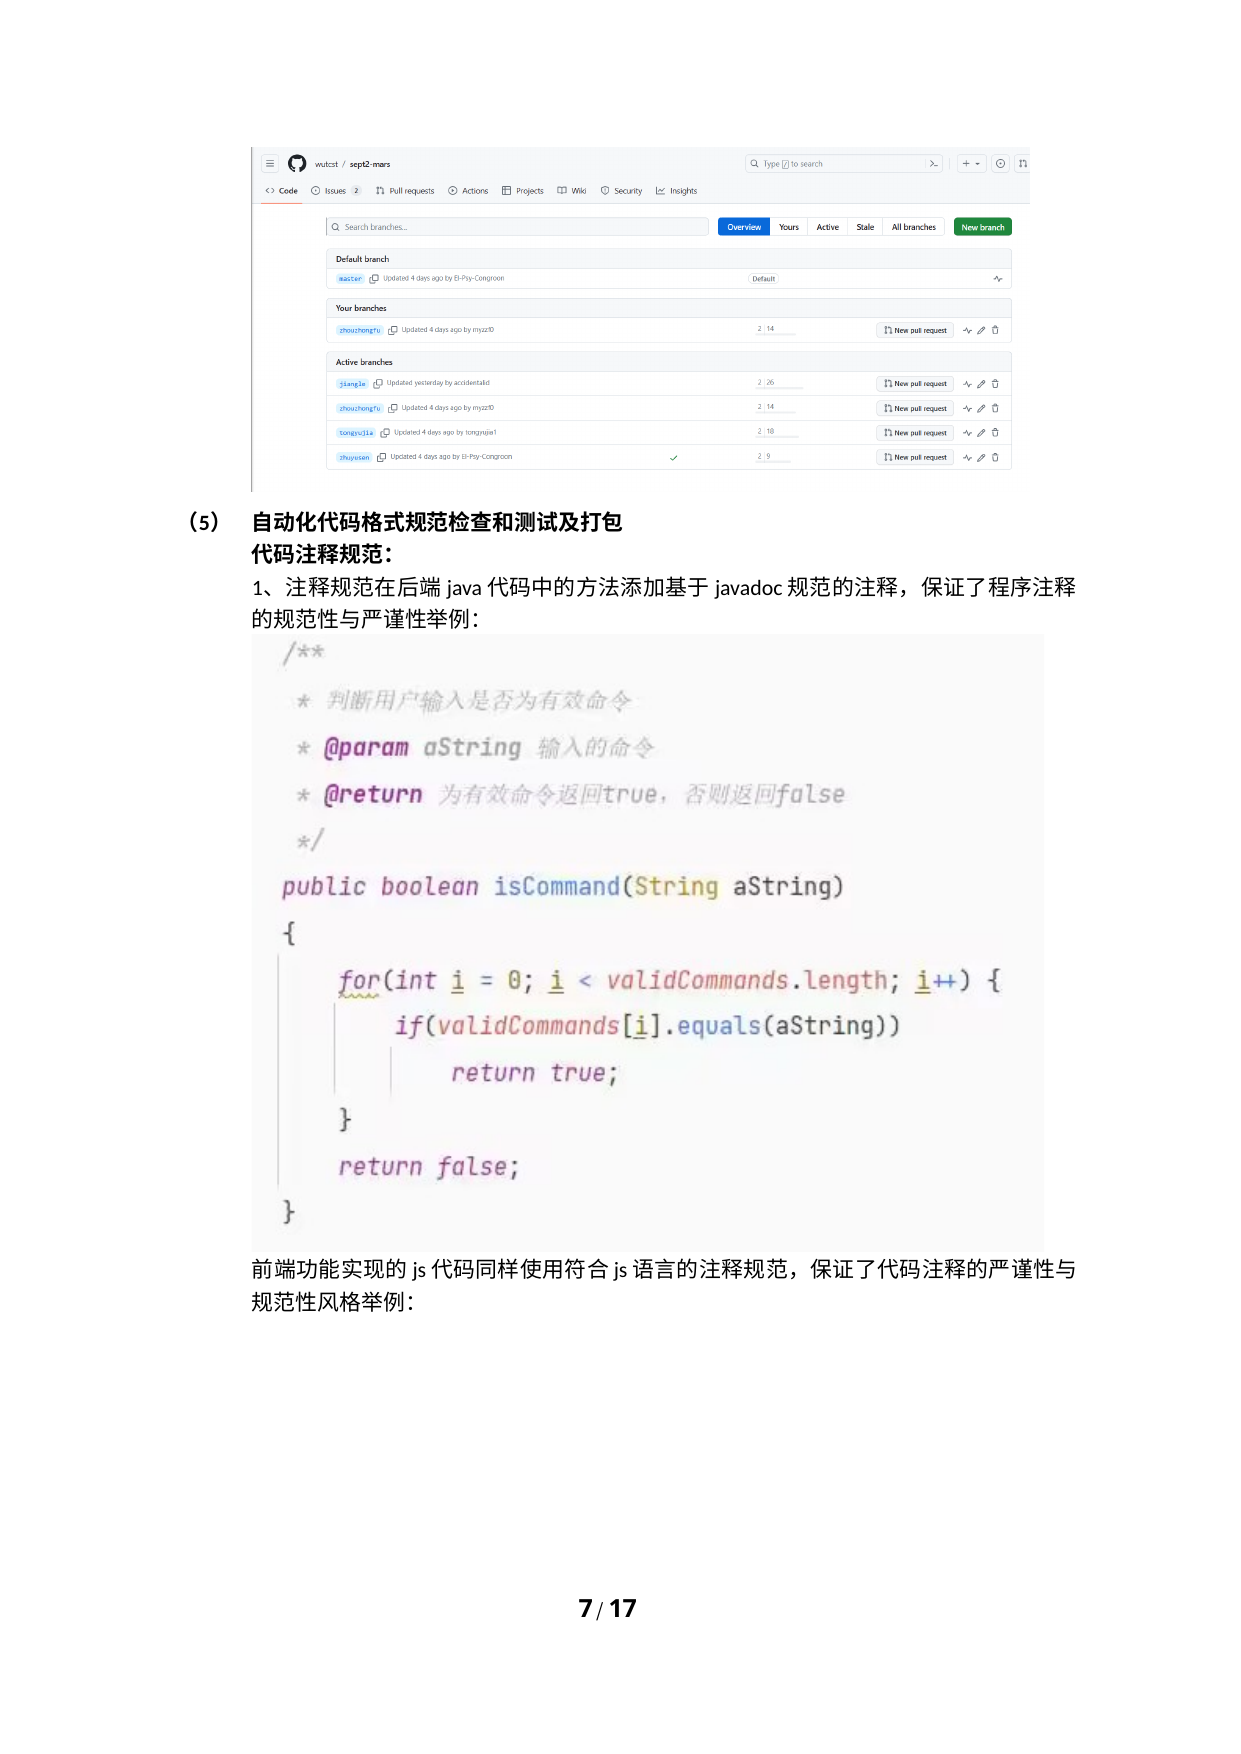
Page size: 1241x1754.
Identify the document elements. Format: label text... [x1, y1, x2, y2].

list 代码注释规范： [252, 537, 1078, 569]
picture [251, 147, 1030, 492]
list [252, 1252, 1078, 1317]
list 自动化代码格式规范检查和测试及打包 [177, 504, 1078, 537]
picture [251, 634, 1045, 1252]
